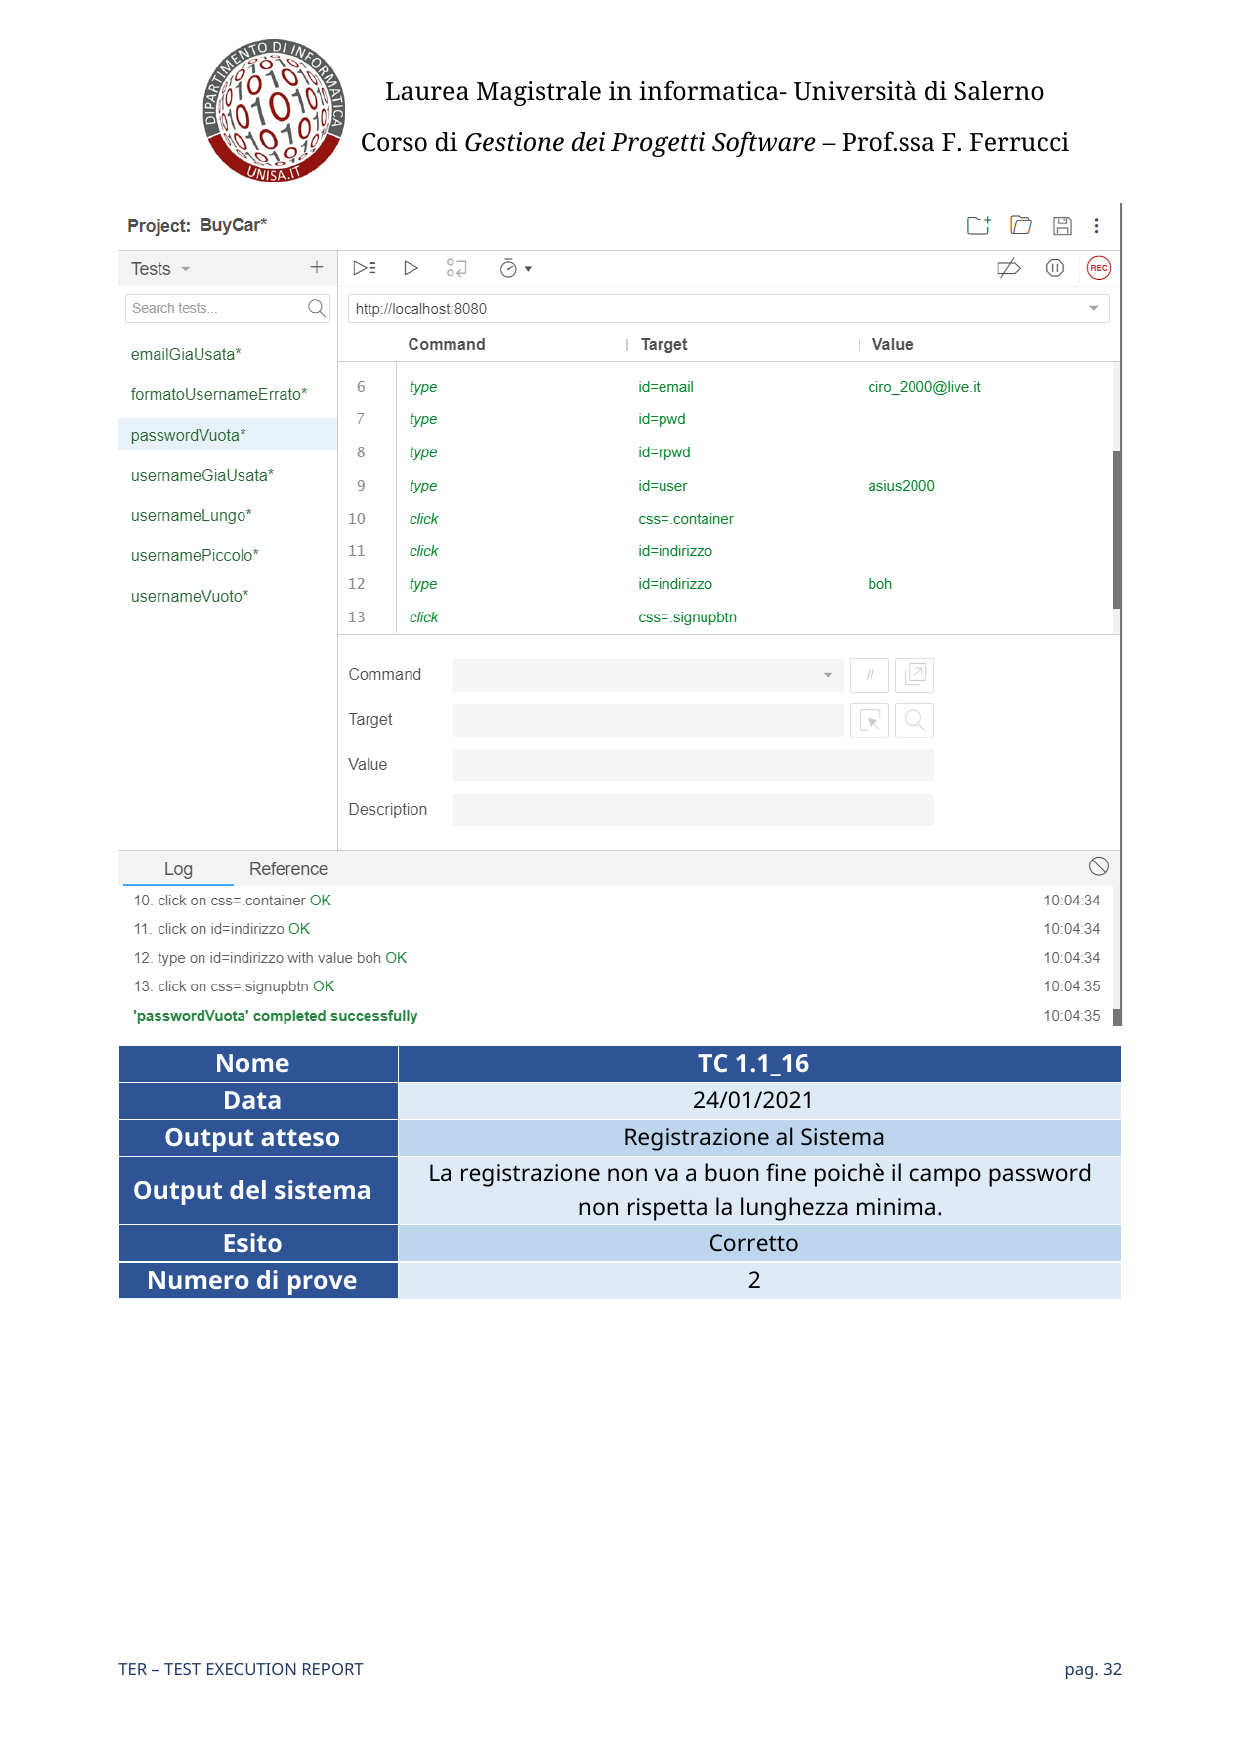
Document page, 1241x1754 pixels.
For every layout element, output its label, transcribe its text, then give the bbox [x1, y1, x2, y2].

table_cell Corretto [399, 1225, 1121, 1261]
table_cell Numero di prove [119, 1263, 398, 1298]
table_cell 24/01/2021 [399, 1083, 1121, 1119]
table_cell Data [119, 1083, 398, 1119]
table_cell Esito [119, 1225, 398, 1261]
table_cell 2 [399, 1263, 1121, 1298]
table_cell Output del sistema [119, 1157, 398, 1224]
table_cell Registrazione al Sistema [399, 1120, 1121, 1156]
table_cell La registrazione non va a buon fine poichè il campo password non rispetta la lunghezza minima. [399, 1157, 1121, 1224]
picture [118, 203, 1123, 1026]
table_header TC 1.1_16 [399, 1046, 1121, 1082]
table_cell Output atteso [119, 1120, 398, 1156]
picture [202, 39, 345, 182]
table_header Nome [119, 1046, 398, 1082]
